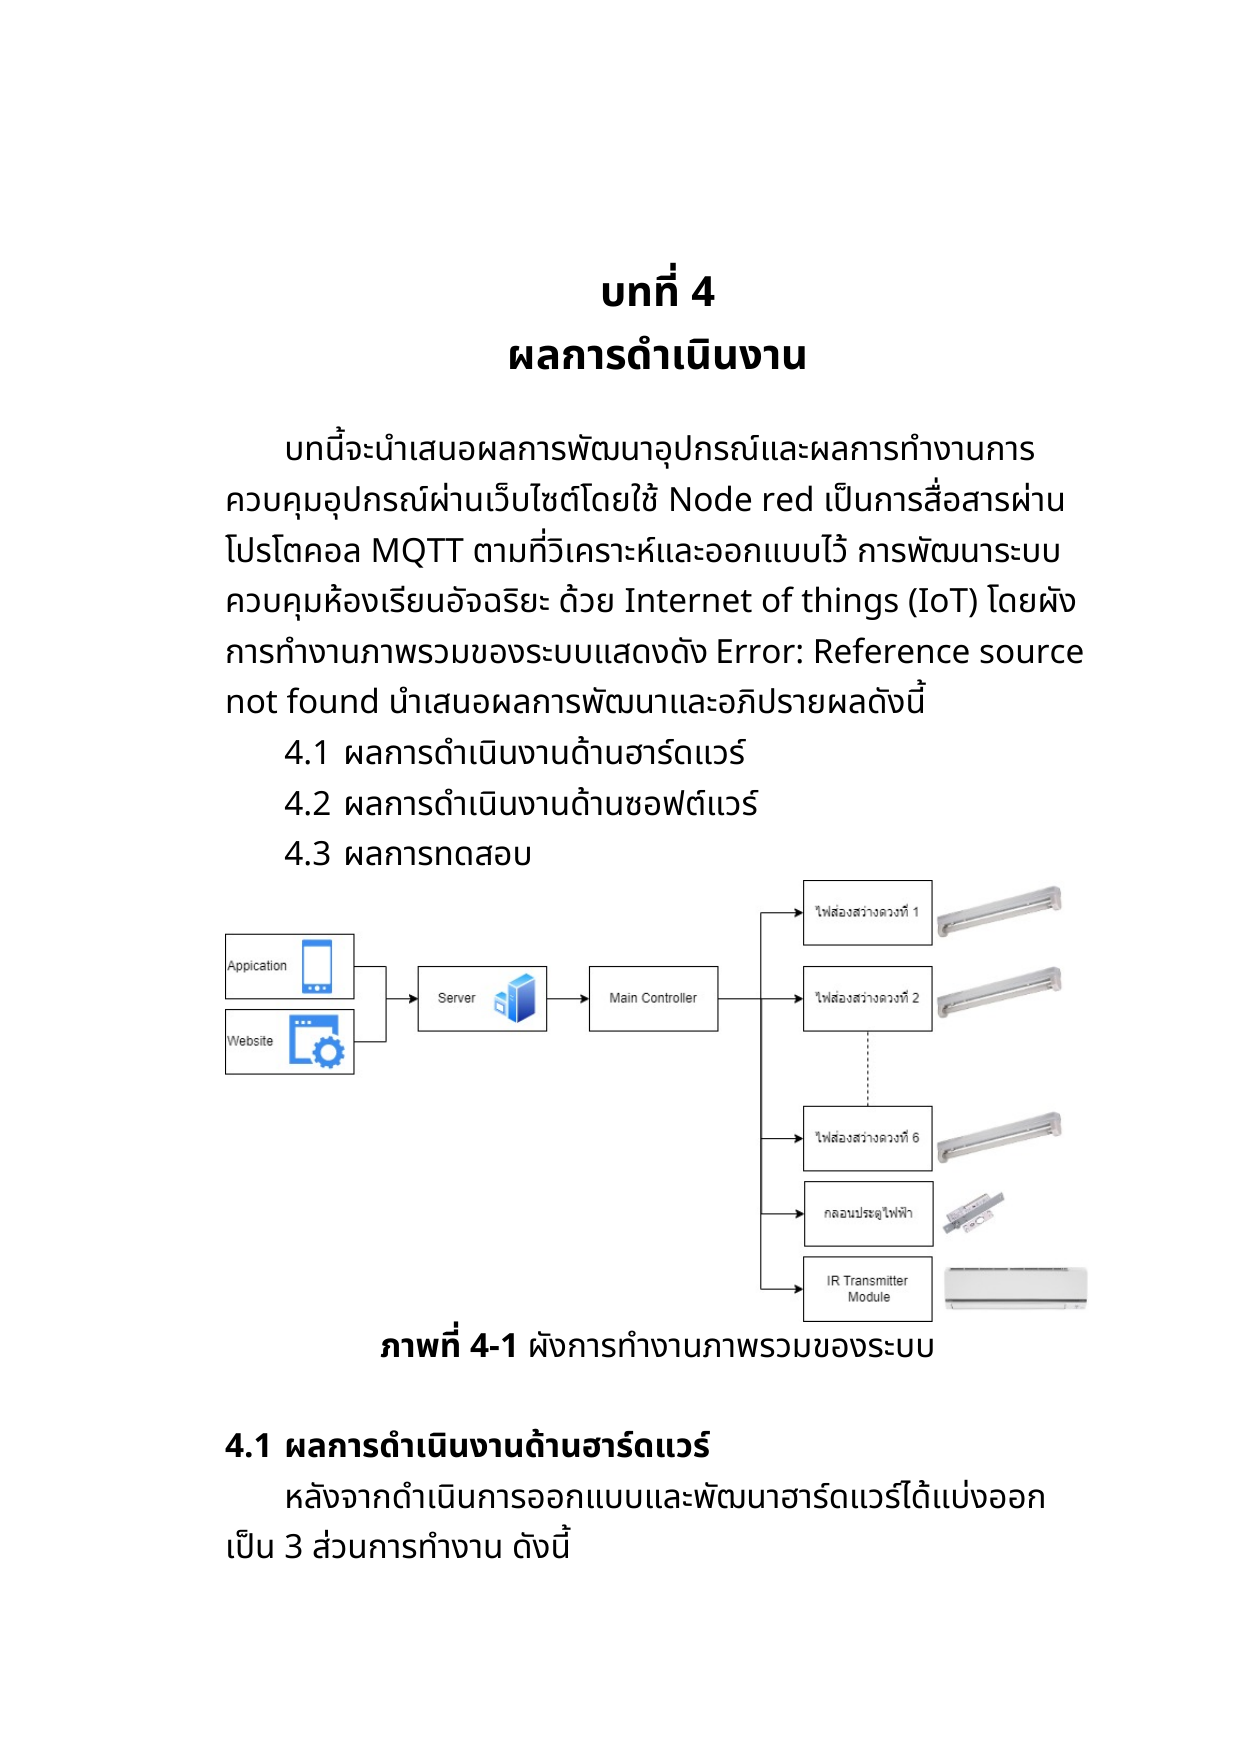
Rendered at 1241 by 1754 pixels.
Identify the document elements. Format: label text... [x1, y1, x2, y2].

text ภาพที่ 4-1 ผังการทำงานภาพรวมของระบบ [225, 1321, 1090, 1372]
text 4.1 ผลการดำเนินงานด้านฮาร์ดแวร์ [225, 729, 1090, 779]
text 4.2 ผลการดำเนินงานด้านซอฟต์แวร์ [225, 779, 1090, 830]
text 4.1 ผลการดำเนินงานด้านฮาร์ดแวร์ [225, 1422, 1090, 1473]
text บทที่ 4 ผลการดำเนินงาน [225, 262, 1090, 388]
text 4.3 ผลการทดสอบ [225, 830, 1090, 881]
picture [225, 880, 1089, 1322]
text หลังจากดำเนินการออกแบบและพัฒนาฮาร์ดแวร์ได้แบ่งออกเป็น 3 ส่วนการทำงาน ดังนี้ [225, 1473, 1090, 1574]
